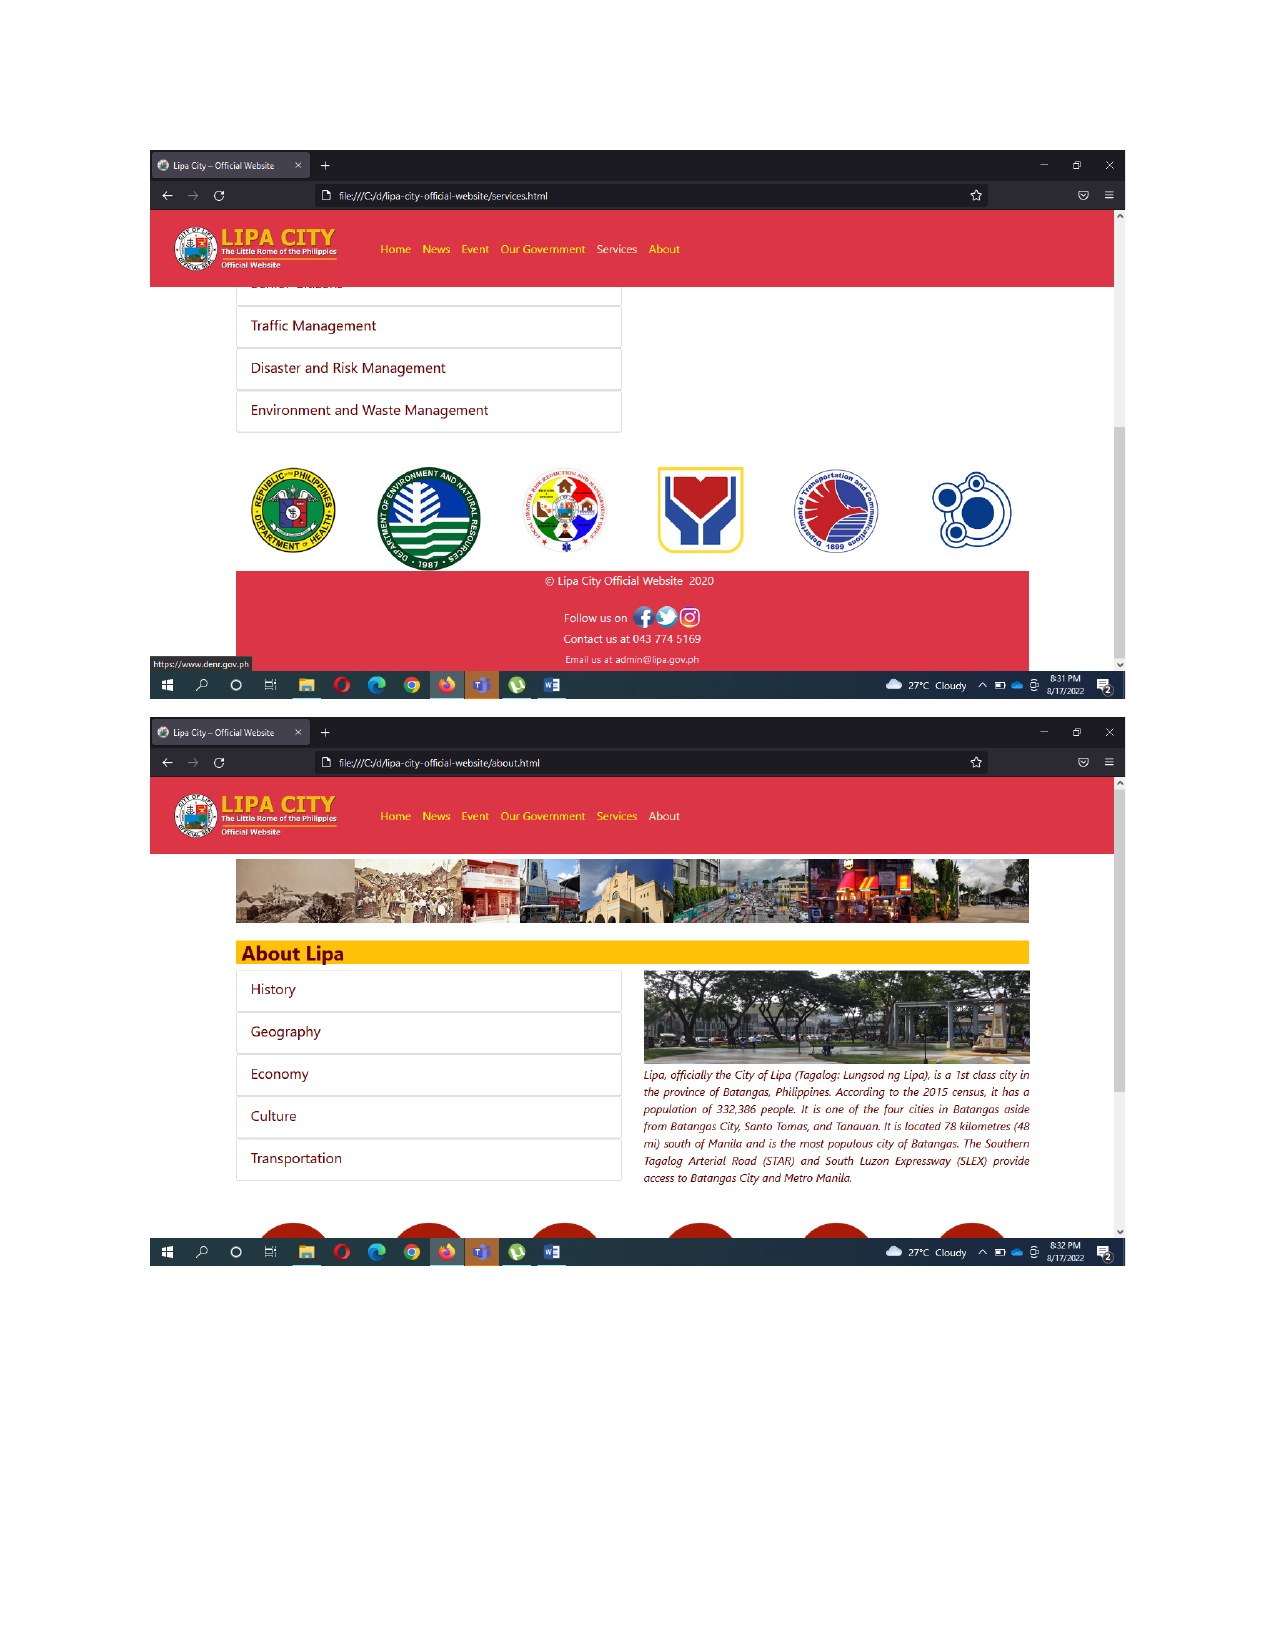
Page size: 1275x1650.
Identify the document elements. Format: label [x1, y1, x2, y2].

picture [150, 717, 1125, 1266]
picture [150, 150, 1125, 699]
